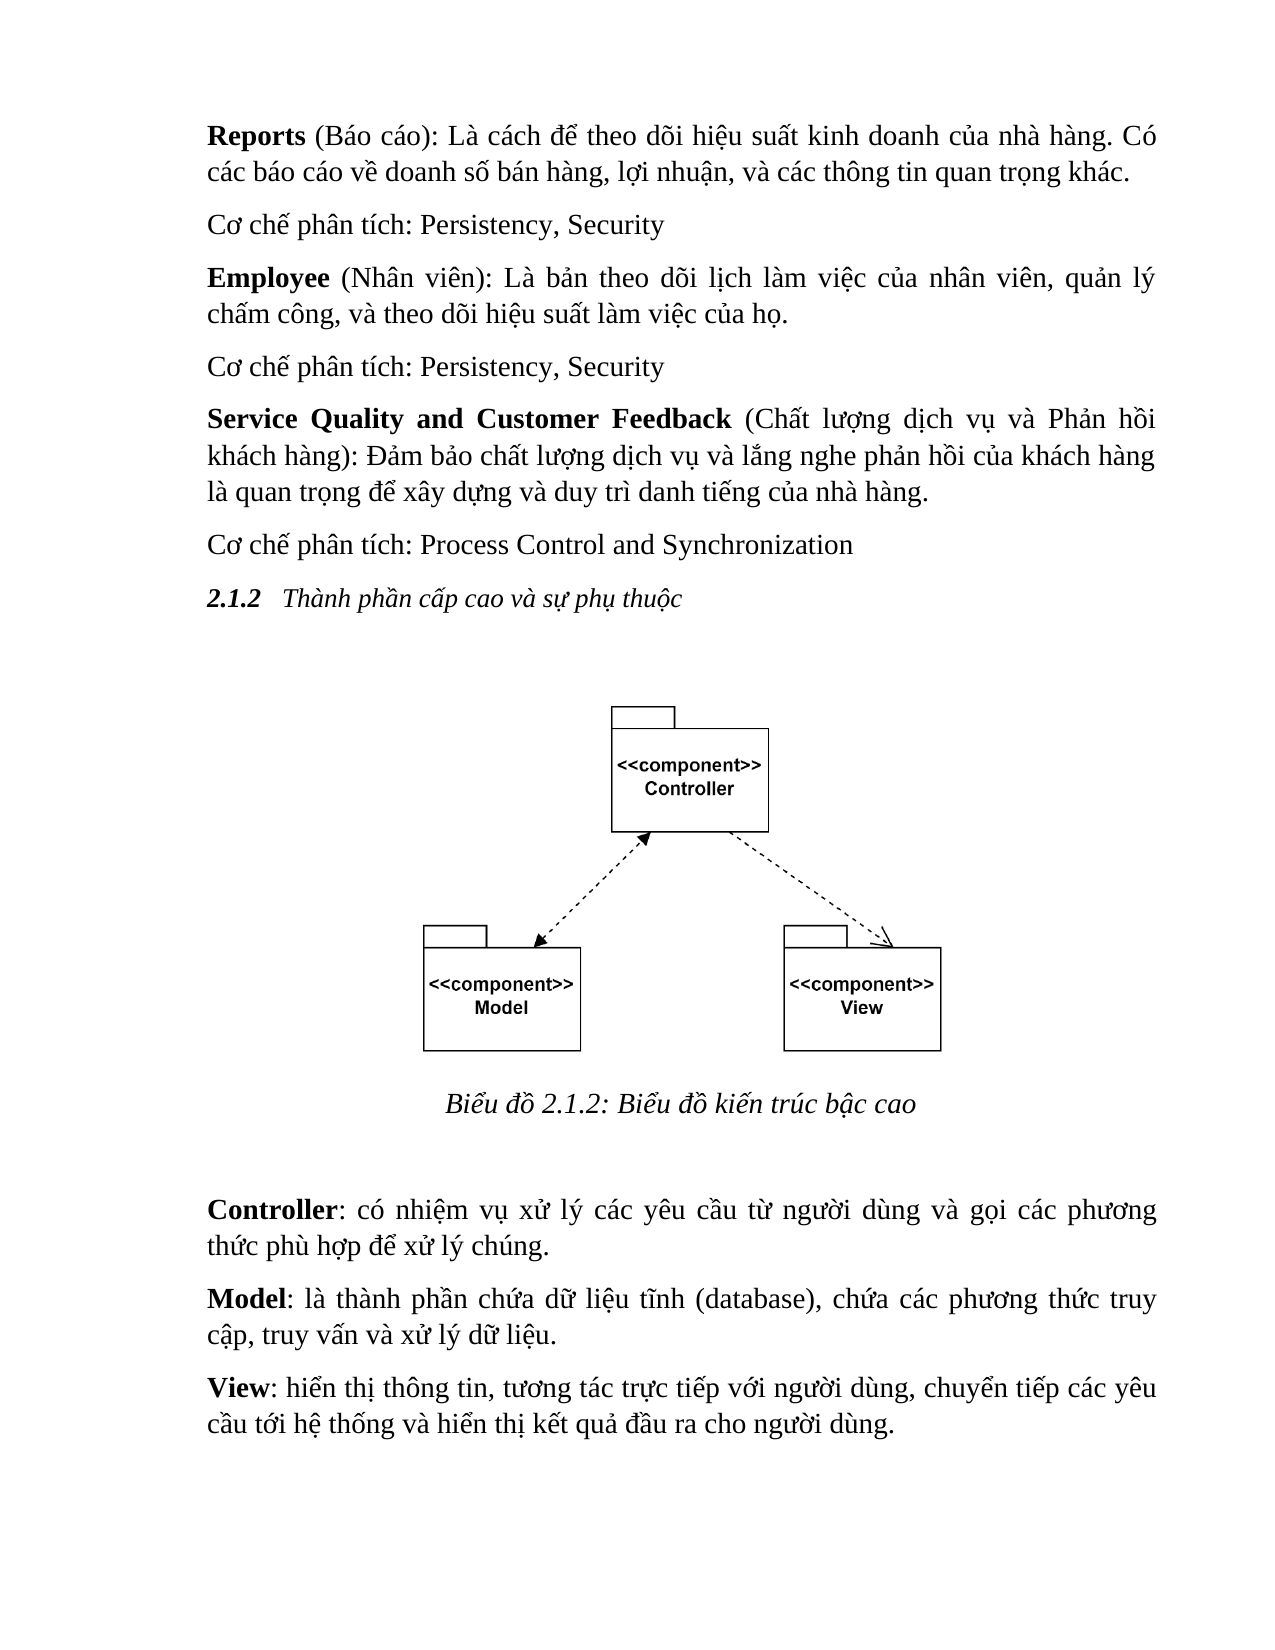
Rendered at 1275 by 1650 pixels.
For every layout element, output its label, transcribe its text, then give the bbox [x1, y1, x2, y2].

text Cơ chế phân tích: Process Control and Synchronization [207, 527, 1157, 560]
text Cơ chế phân tích: Persistency, Security [207, 349, 1157, 382]
text Employee (Nhân viên): Là bản theo dõi lịch làm việc của nhân viên, quản lý chấm công, và theo dõi hiệu suất làm việc của họ. [207, 260, 1157, 329]
text Biểu đồ 2.1.2: Biểu đồ kiến trúc bậc cao [207, 1086, 1157, 1120]
text Service Quality and Customer Feedback (Chất lượng dịch vụ và Phản hồi khách hàng): Đảm bảo chất lượng dịch vụ và lắng nghe phản hồi của khách hàng là quan trọng để xây dựng và duy trì danh tiếng của nhà hàng. [207, 402, 1157, 507]
picture [407, 690, 957, 1067]
text Reports (Báo cáo): Là cách để theo dõi hiệu suất kinh doanh của nhà hàng. Có các báo cáo về doanh số bán hàng, lợi nhuận, và các thông tin quan trọng khác. [207, 118, 1157, 188]
text View: hiển thị thông tin, tương tác trực tiếp với người dùng, chuyển tiếp các yêu cầu tới hệ thống và hiển thị kết quả đầu ra cho người dùng. [207, 1370, 1157, 1439]
text Controller: có nhiệm vụ xử lý các yêu cầu từ người dùng và gọi các phương thức phù hợp để xử lý chúng. [207, 1192, 1157, 1262]
subtitle Thành phần cấp cao và sự phụ thuộc [207, 588, 1157, 613]
text Cơ chế phân tích: Persistency, Security [207, 207, 1157, 241]
text Model: là thành phần chứa dữ liệu tĩnh (database), chứa các phương thức truy cập, truy vấn và xử lý dữ liệu. [207, 1281, 1157, 1351]
